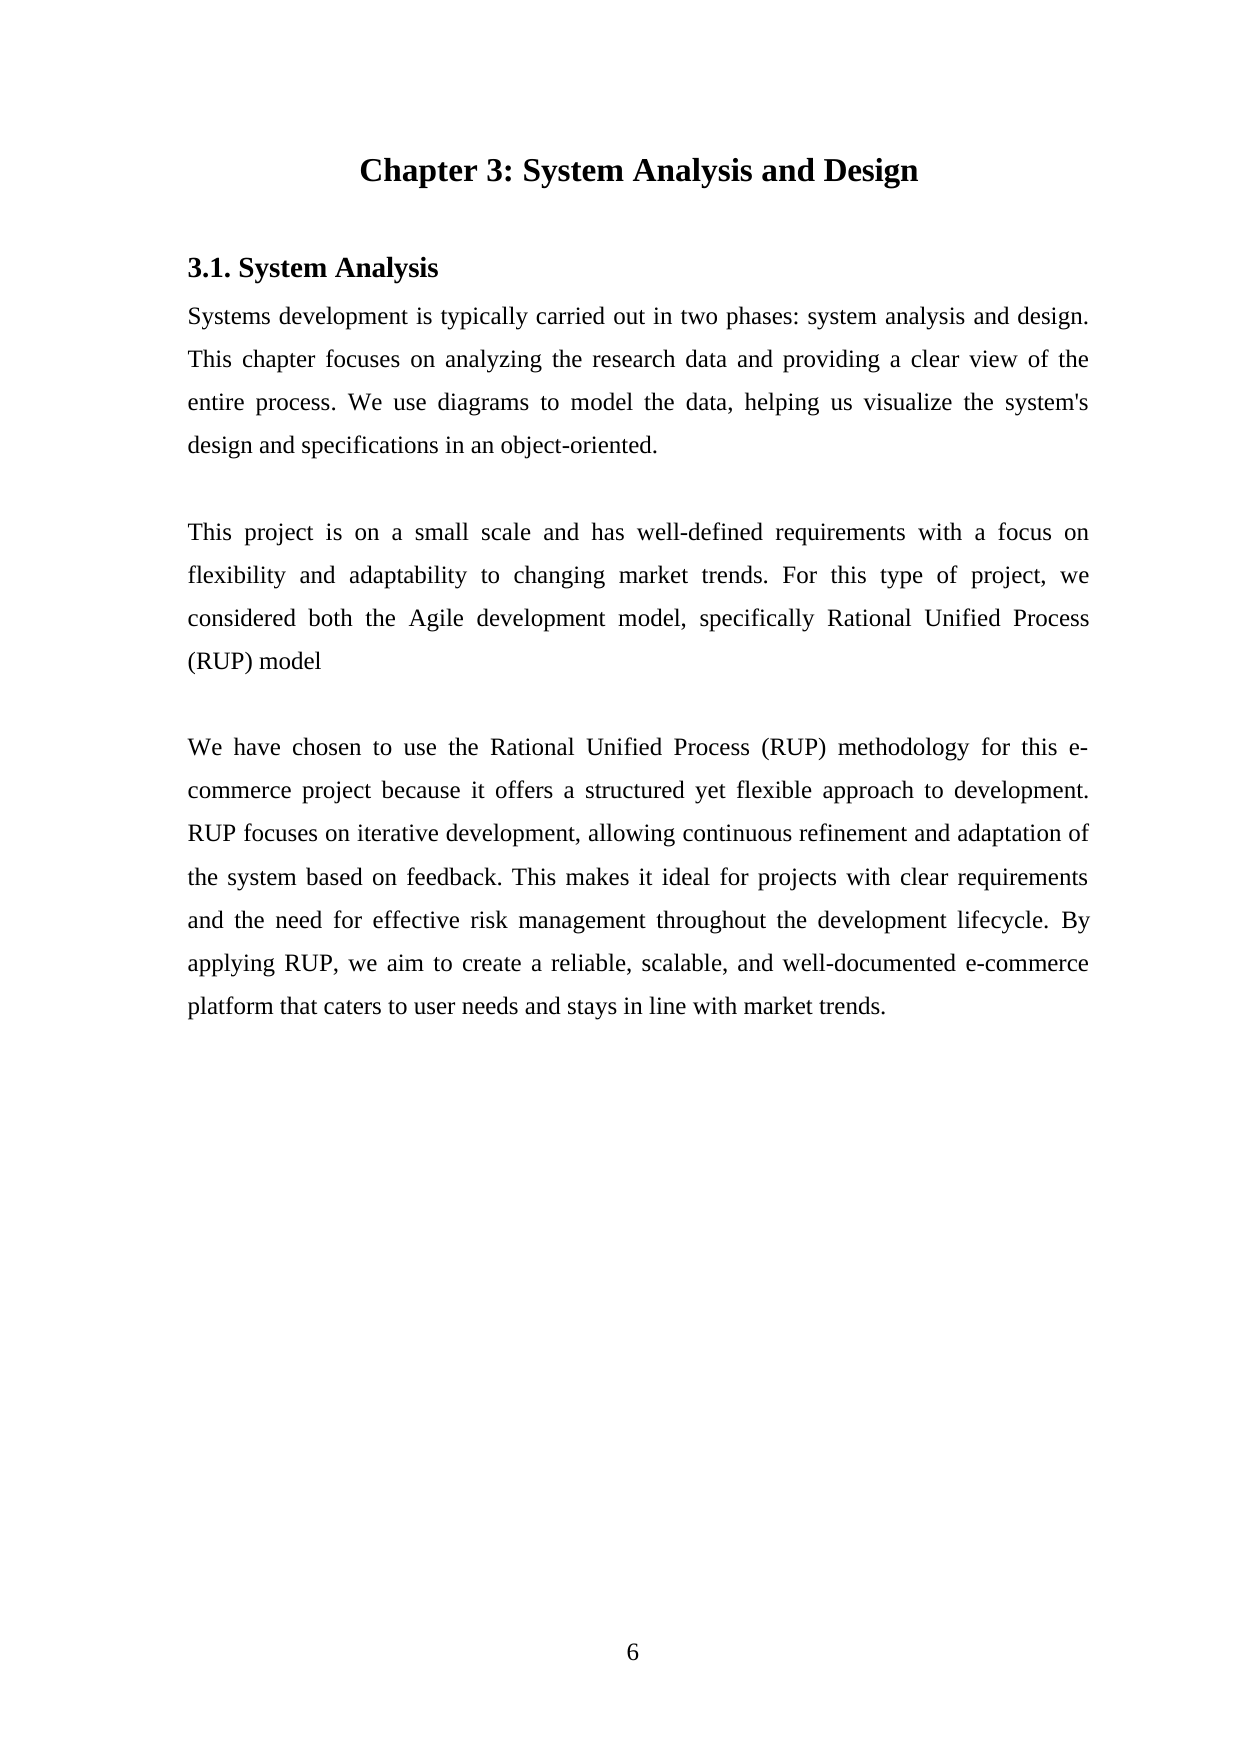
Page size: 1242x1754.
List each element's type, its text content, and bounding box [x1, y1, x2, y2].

subtitle System Analysis [187, 251, 1109, 284]
subtitle Chapter 3: System Analysis and Design [328, 150, 950, 188]
text This project is on a small scale and has well-defined requirements with a focus on flexibility and adaptability to changing market trends. For this type of project, we considered both the Agile development model, specifically Rational Unified Process (RUP) model [187, 517, 1090, 675]
text Systems development is typically carried out in two phases: system analysis and design. This chapter focuses on analyzing the research data and providing a clear view of the entire process. We use diagrams to model the data, helping us visualize the system's design and specifications in an object-oriented. [187, 301, 1090, 459]
text We have chosen to use the Rational Unified Process (RUP) methodology for this e-commerce project because it offers a structured yet flexible approach to development. RUP focuses on iterative development, allowing continuous refinement and adaptation of the system based on feedback. This makes it ideal for projects with clear requirements and the need for effective risk management throughout the development lifecycle. By applying RUP, we aim to create a reliable, scalable, and well-documented e-commerce platform that caters to user needs and stays in line with market trends. [187, 732, 1090, 1020]
